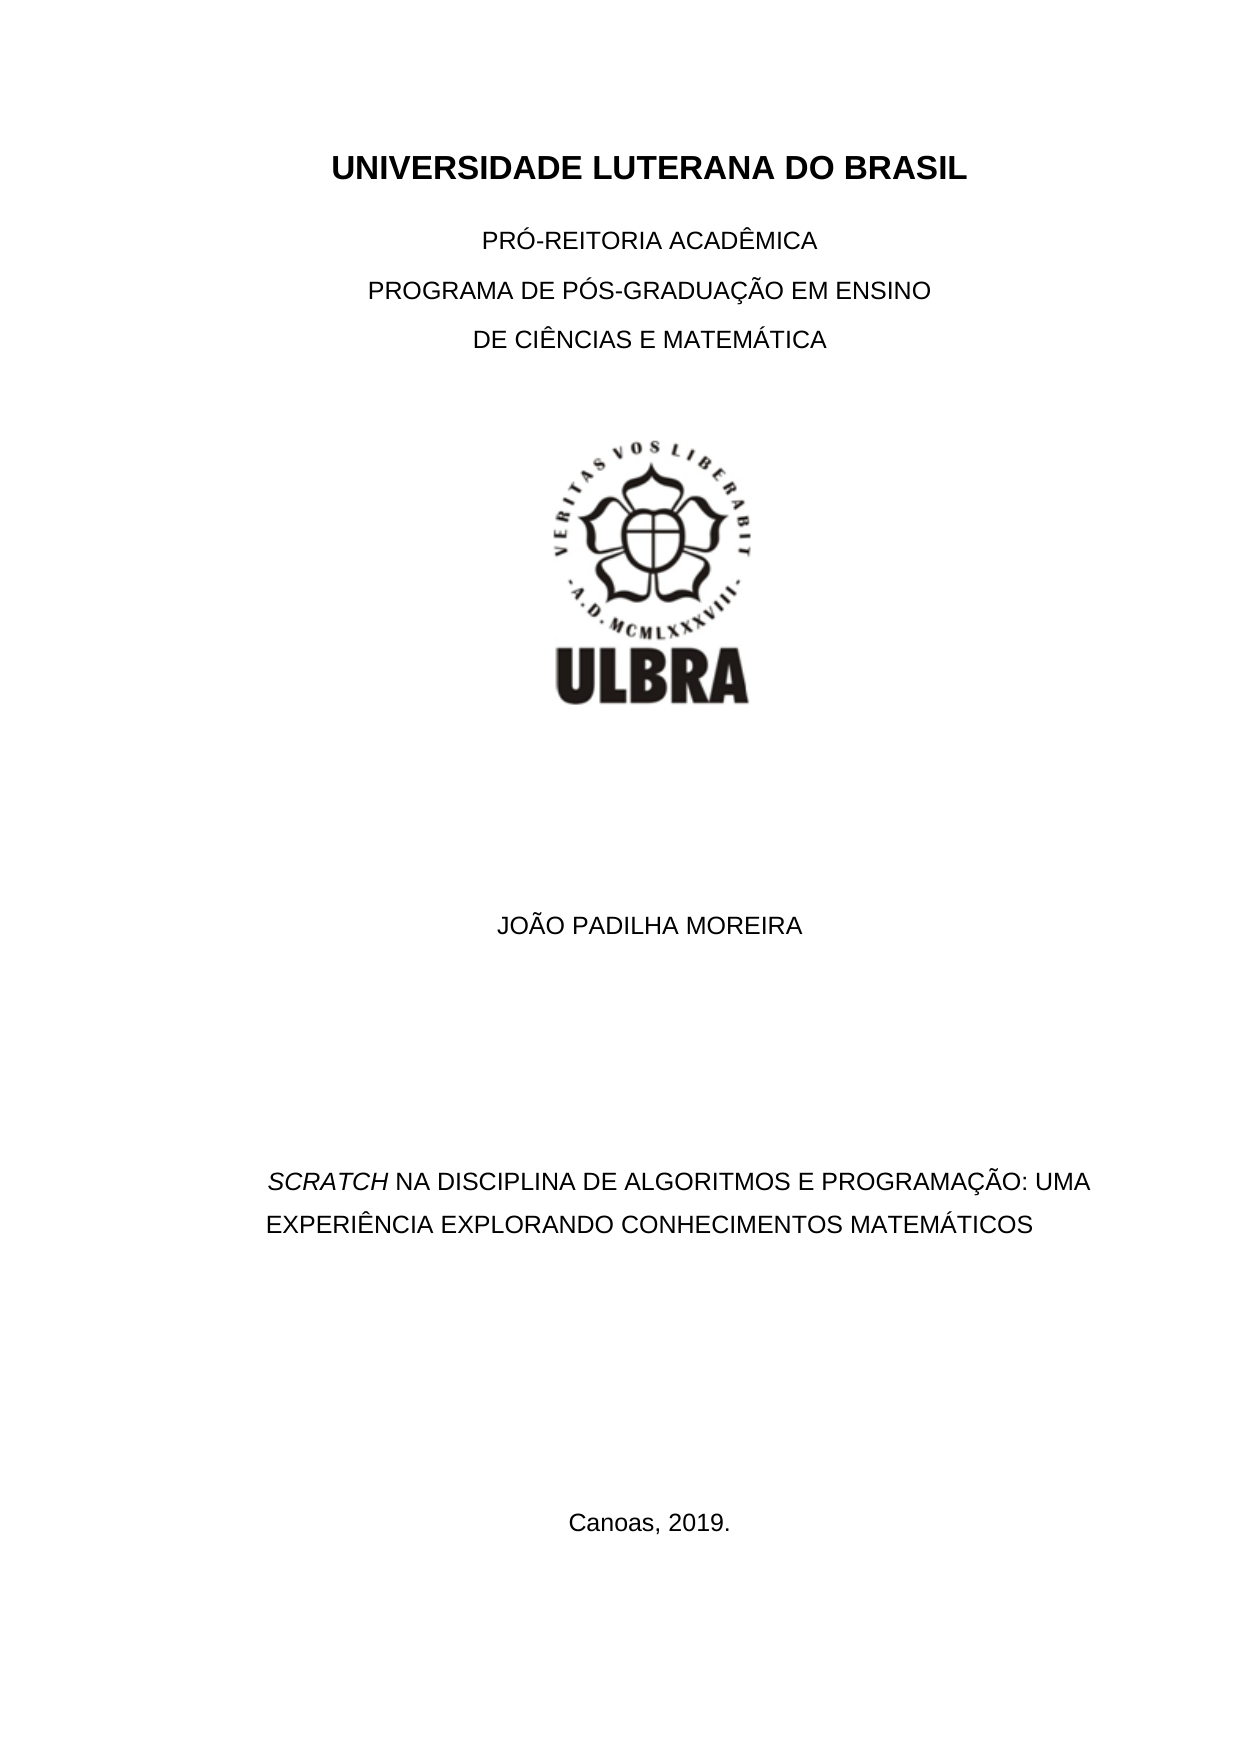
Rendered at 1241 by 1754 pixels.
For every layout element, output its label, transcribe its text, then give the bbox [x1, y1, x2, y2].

text PROGRAMA DE PÓS-GRADUAÇÃO EM ENSINO [177, 276, 1122, 304]
text PRÓ-REITORIA ACADÊMICA [177, 226, 1122, 255]
text SCRATCH NA DISCIPLINA DE ALGORITMOS E PROGRAMAÇÃO: UMA EXPERIÊNCIA EXPLORANDO CONHECIMENTOS MATEMÁTICOS [177, 1167, 1122, 1238]
text JOÃO PADILHA MOREIRA [177, 911, 1122, 939]
text UNIVERSIDADE LUTERANA DO BRASIL [177, 148, 1122, 186]
text Canoas, 2019. [177, 1508, 1122, 1537]
picture [551, 438, 754, 708]
text DE CIÊNCIAS E MATEMÁTICA [177, 325, 1122, 354]
